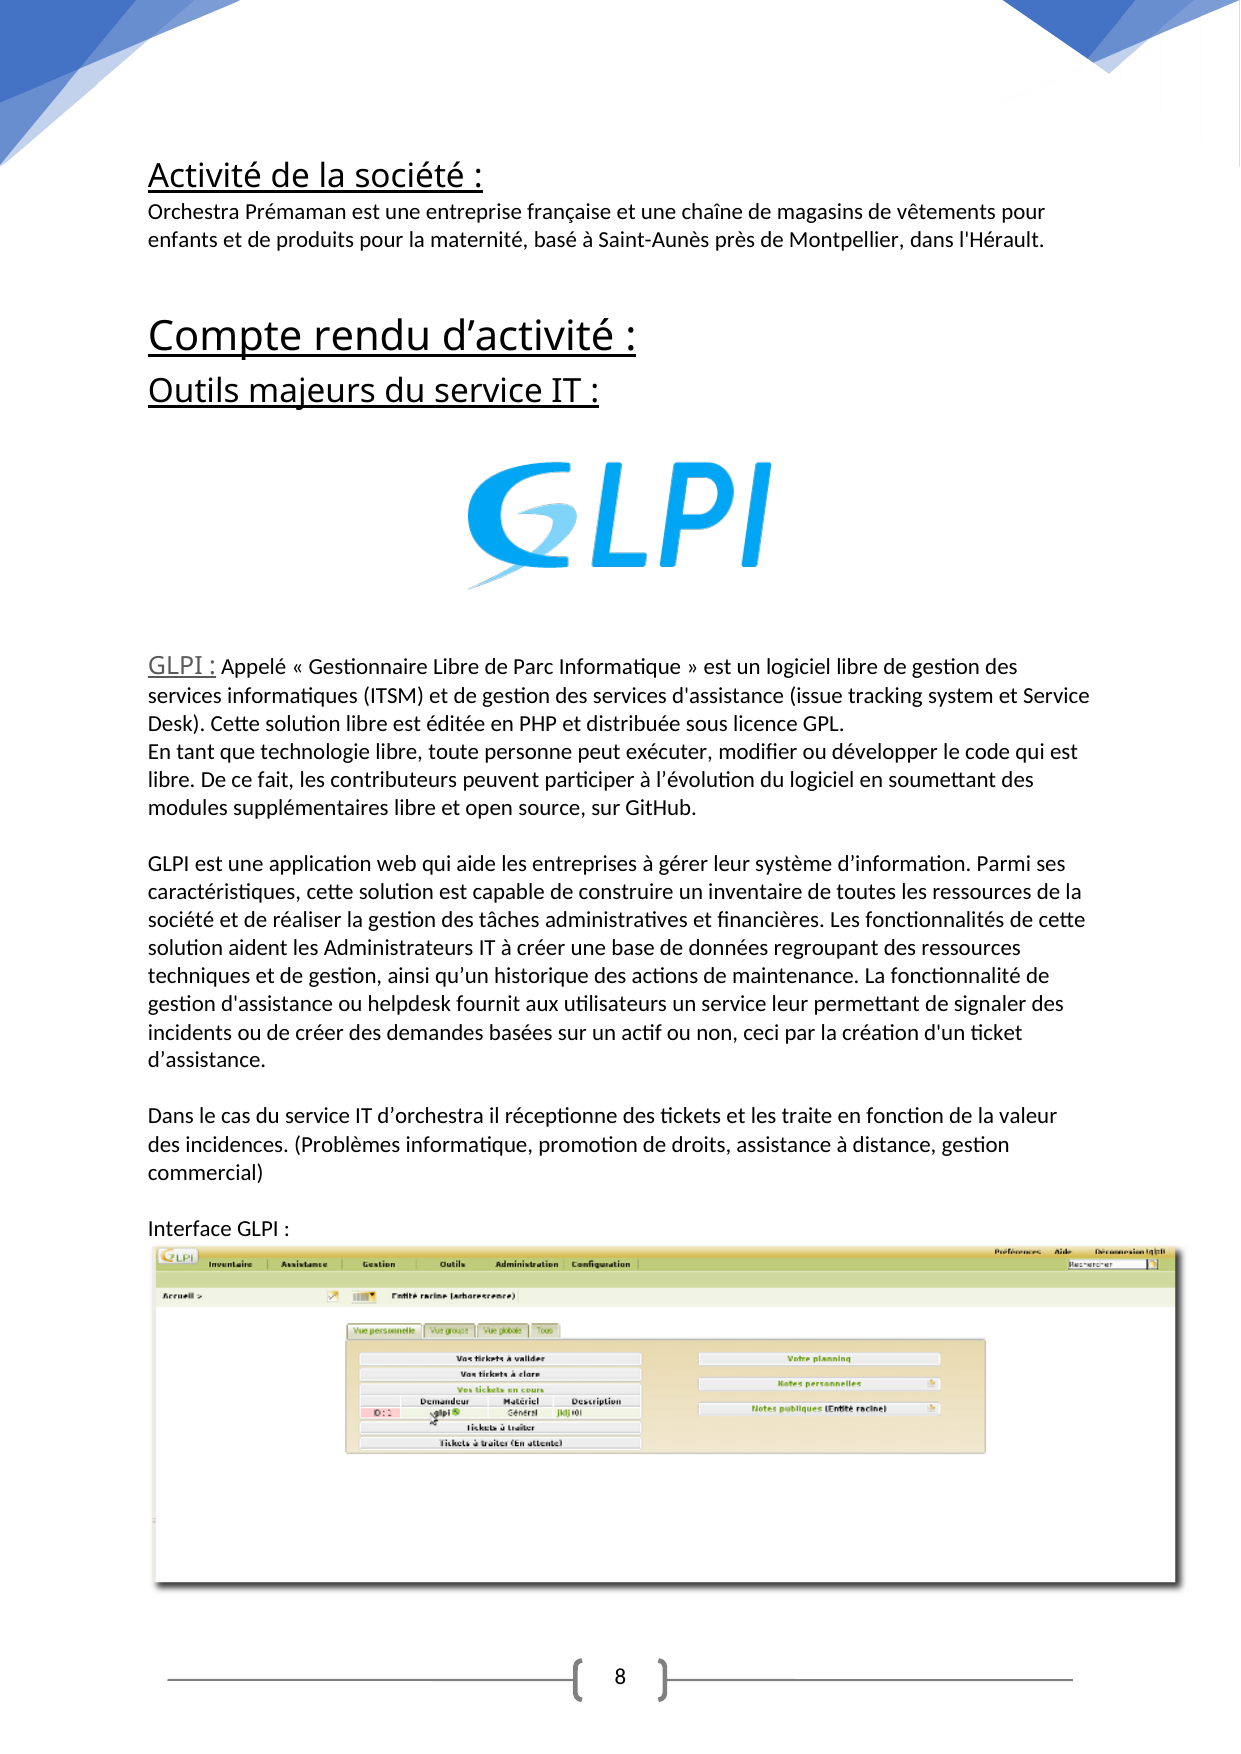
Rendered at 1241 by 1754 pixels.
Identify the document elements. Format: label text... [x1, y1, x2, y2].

picture [467, 412, 773, 620]
text GLPI : Appelé « Gestionnaire Libre de Parc Informatique » est un logiciel libre de gestion des services informatiques (ITSM) et de gestion des services d'assistance (issue tracking system et Service Desk). Cette solution libre est éditée en PHP et distribuée sous licence GPL. [148, 647, 1093, 737]
picture [0, 0, 242, 168]
text Interface GLPI : [148, 1214, 1093, 1241]
picture [1001, 0, 1240, 168]
text En tant que technologie libre, toute personne peut exécuter, modifier ou développer le code qui est libre. De ce fait, les contributeurs peuvent participer à l’évolution du logiciel en soumettant des modules supplémentaires libre et open source, sur GitHub. [148, 737, 1093, 821]
subtitle Activité de la société : [148, 152, 1093, 197]
subtitle Compte rendu d’activité : [148, 306, 1093, 363]
subtitle Outils majeurs du service IT : [148, 367, 1093, 413]
picture [147, 1241, 1191, 1598]
text Orchestra Prémaman est une entreprise française et une chaîne de magasins de vêtements pour enfants et de produits pour la maternité, basé à Saint-Aunès près de Montpellier, dans l'Hérault. [148, 197, 1093, 253]
text GLPI est une application web qui aide les entreprises à gérer leur système d’information. Parmi ses caractéristiques, cette solution est capable de construire un inventaire de toutes les ressources de la société et de réaliser la gestion des tâches administratives et financières. Les fonctionnalités de cette solution aident les Administrateurs IT à créer une base de données regroupant des ressources techniques et de gestion, ainsi qu’un historique des actions de maintenance. La fonctionnalité de gestion d'assistance ou helpdesk fournit aux utilisateurs un service leur permettant de signaler des incidents ou de créer des demandes basées sur un actif ou non, ceci par la création d'un ticket d’assistance. [148, 849, 1093, 1074]
text Dans le cas du service IT d’orchestra il réceptionne des tickets et les traite en fonction de la valeur des incidences. (Problèmes informatique, promotion de droits, assistance à distance, gestion commercial) [148, 1102, 1093, 1186]
